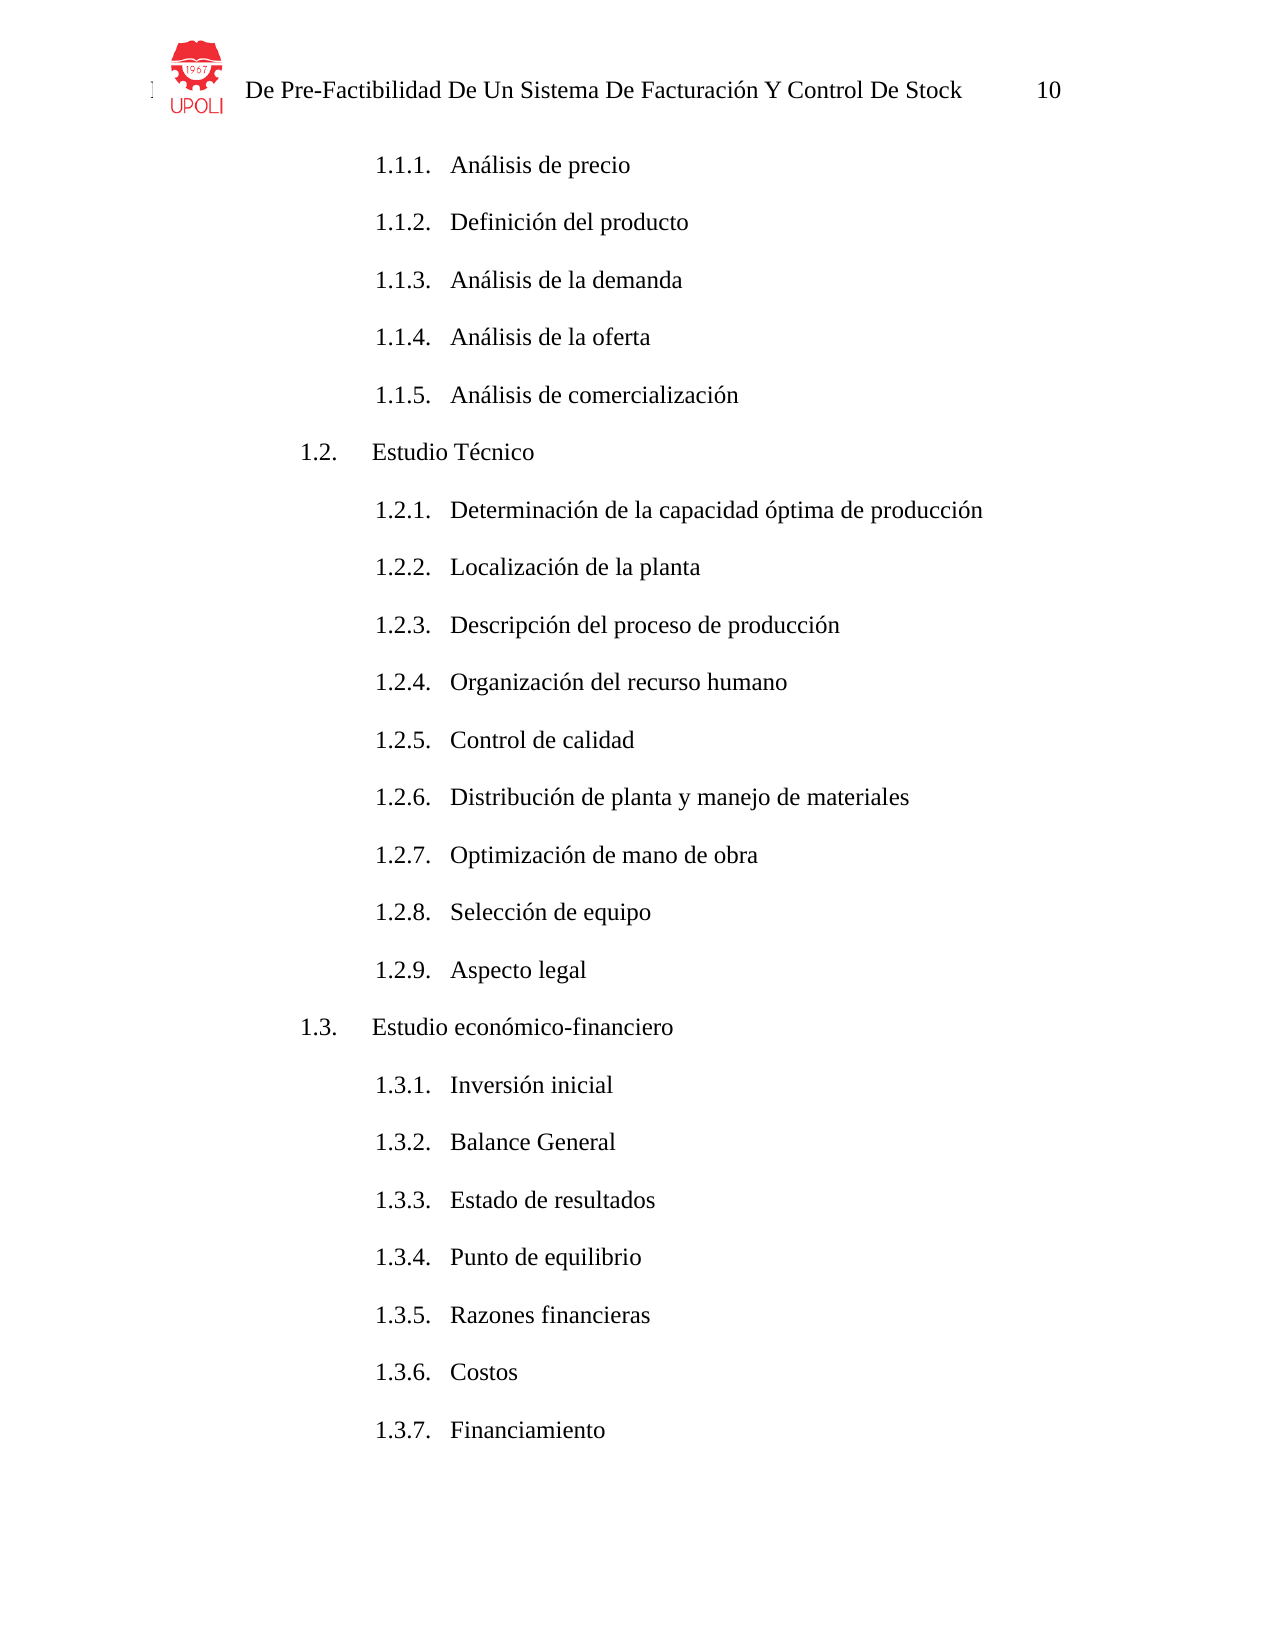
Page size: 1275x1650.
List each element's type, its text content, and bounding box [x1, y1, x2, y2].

list Definición del producto [375, 207, 1125, 236]
list Balance General [375, 1127, 1125, 1156]
list Análisis de comercialización [375, 380, 1125, 409]
list Descripción del proceso de producción [375, 610, 1125, 639]
list Determinación de la capacidad óptima de producción [375, 495, 1125, 524]
list Optimización de mano de obra [375, 840, 1125, 869]
list Organización del recurso humano [375, 667, 1125, 696]
list Análisis de precio [375, 150, 1125, 179]
list Estudio económico-financiero [300, 1012, 1125, 1041]
list Costos [375, 1357, 1125, 1386]
picture [153, 38, 239, 115]
list Inversión inicial [375, 1070, 1125, 1099]
list Distribución de planta y manejo de materiales [375, 782, 1125, 811]
list Razones financieras [375, 1300, 1125, 1329]
list Análisis de la demanda [375, 265, 1125, 294]
list Aspecto legal [375, 955, 1125, 984]
list Selección de equipo [375, 897, 1125, 926]
list Localización de la planta [375, 552, 1125, 581]
list Estado de resultados [375, 1185, 1125, 1214]
list Financiamiento [375, 1415, 1125, 1444]
list Punto de equilibrio [375, 1242, 1125, 1271]
list Control de calidad [375, 725, 1125, 754]
list Análisis de la oferta [375, 322, 1125, 351]
list Estudio Técnico [300, 437, 1125, 466]
